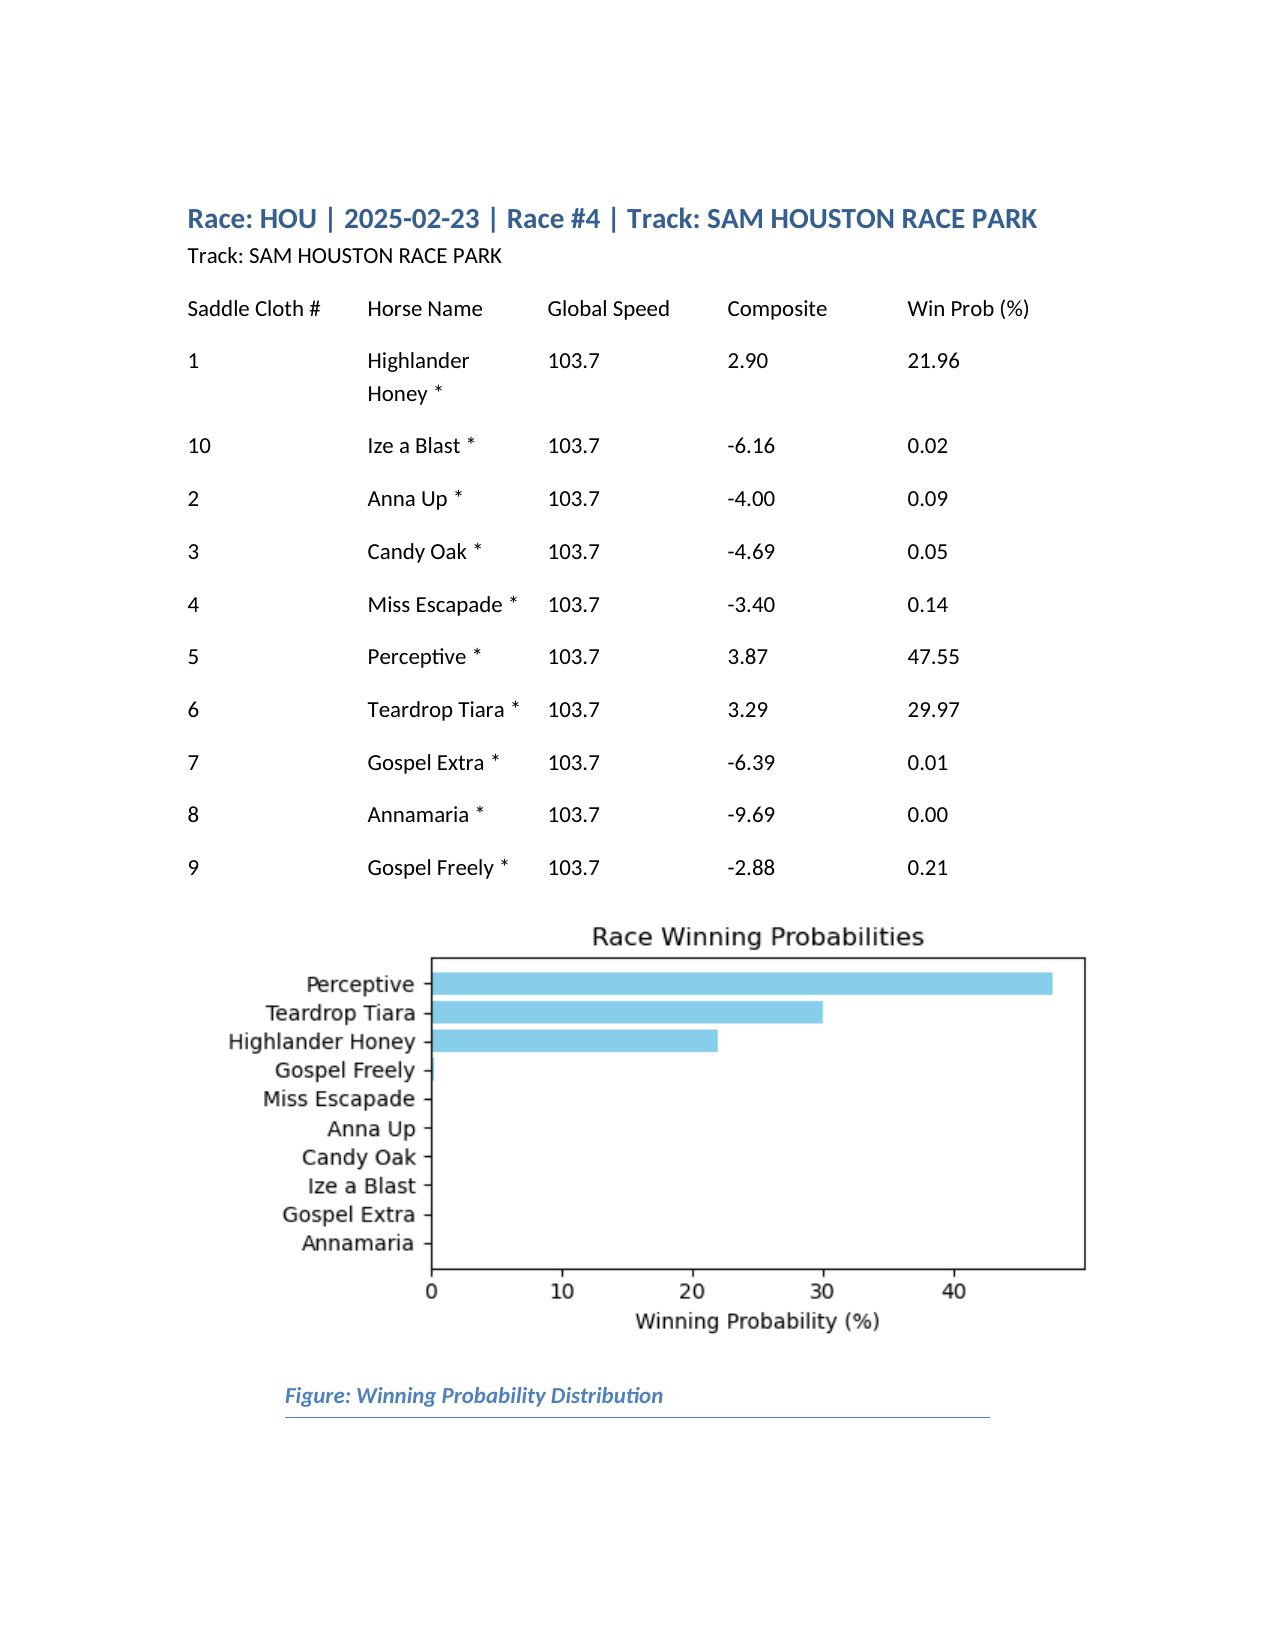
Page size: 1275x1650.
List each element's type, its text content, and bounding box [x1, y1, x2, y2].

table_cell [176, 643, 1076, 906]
picture [206, 906, 1107, 1356]
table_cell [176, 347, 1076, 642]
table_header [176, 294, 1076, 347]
text Track: SAM HOUSTON RACE PARK [187, 241, 1087, 269]
text Figure: Winning Probability Distribution [285, 1381, 990, 1417]
subtitle Race: HOU | 2025-02-23 | Race #4 | Track: SAM HOUSTON RACE PARK [187, 200, 1087, 236]
